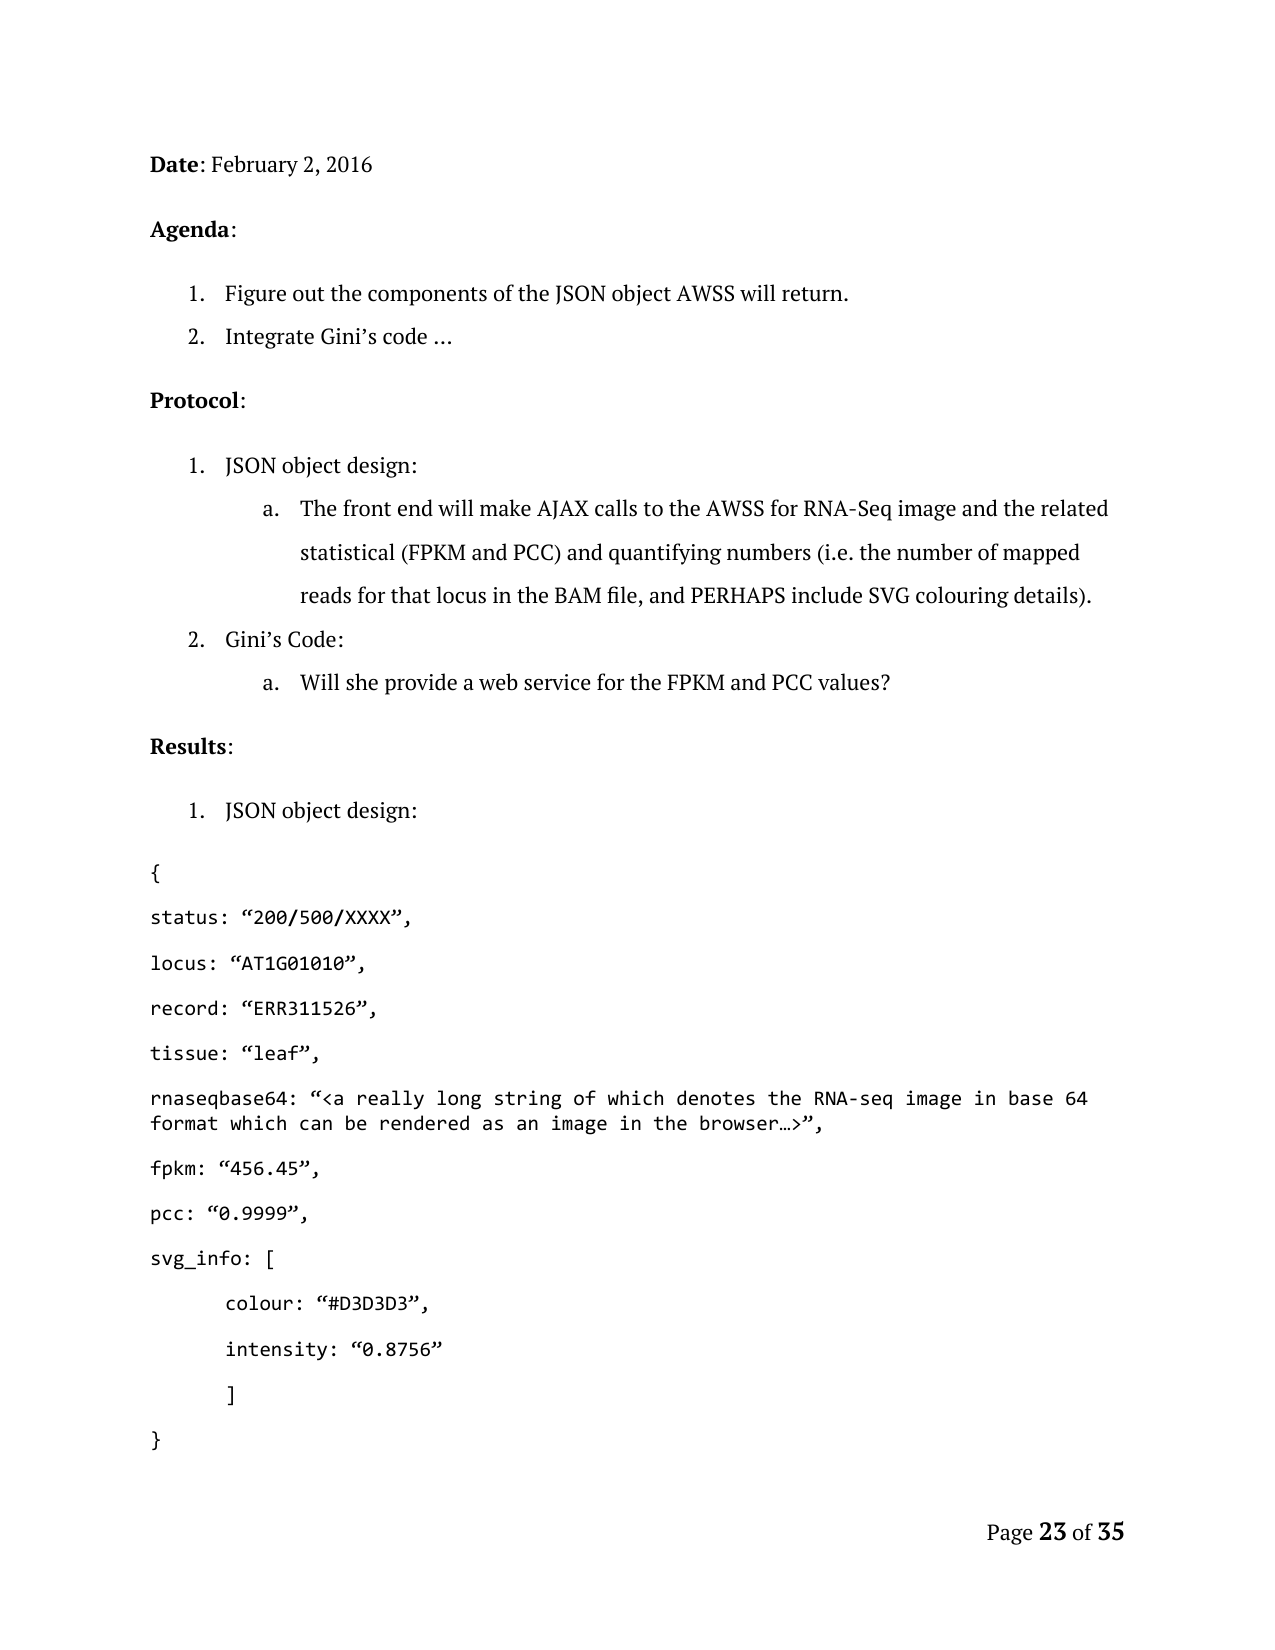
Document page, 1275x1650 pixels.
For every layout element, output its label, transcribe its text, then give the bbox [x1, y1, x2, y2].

list Figure out the components of the JSON object AWSS will return. [187, 278, 1125, 307]
list JSON object design: [187, 451, 1125, 479]
list Gini’s Code: [187, 624, 1125, 653]
text locus: “AT1G01010”, [150, 951, 1125, 975]
text pcc: “0.9999”, [150, 1201, 1125, 1226]
list Integrate Gini’s code … [187, 322, 1125, 351]
text Date: February 2, 2016 [150, 150, 1125, 179]
list JSON object design: [187, 796, 1125, 825]
text record: “ERR311526”, [150, 996, 1125, 1021]
text fpkm: “456.45”, [150, 1156, 1125, 1181]
text colour: “#D3D3D3”, [150, 1292, 1125, 1316]
text intensity: “0.8756” [150, 1337, 1125, 1361]
text svg_info: [ [150, 1247, 1125, 1271]
text } [150, 1427, 1125, 1452]
text Protocol: [150, 386, 1125, 415]
text { [150, 861, 1125, 885]
text ] [150, 1382, 1125, 1407]
text status: “200/500/XXXX”, [150, 906, 1125, 930]
list The front end will make AJAX calls to the AWSS for RNA-Seq image and the related statistical (FPKM and PCC) and quantifying numbers (i.e. the number of mapped reads for that locus in the BAM file, and PERHAPS include SVG colouring details). [262, 494, 1125, 610]
text tissue: “leaf”, [150, 1041, 1125, 1066]
text rnaseqbase64: “<a really long string of which denotes the RNA-seq image in base 64 format which can be rendered as an image in the browser…>”, [150, 1087, 1125, 1135]
text Agenda: [150, 214, 1125, 243]
list Will she provide a web service for the FPKM and PCC values? [262, 668, 1125, 697]
text Results: [150, 732, 1125, 761]
